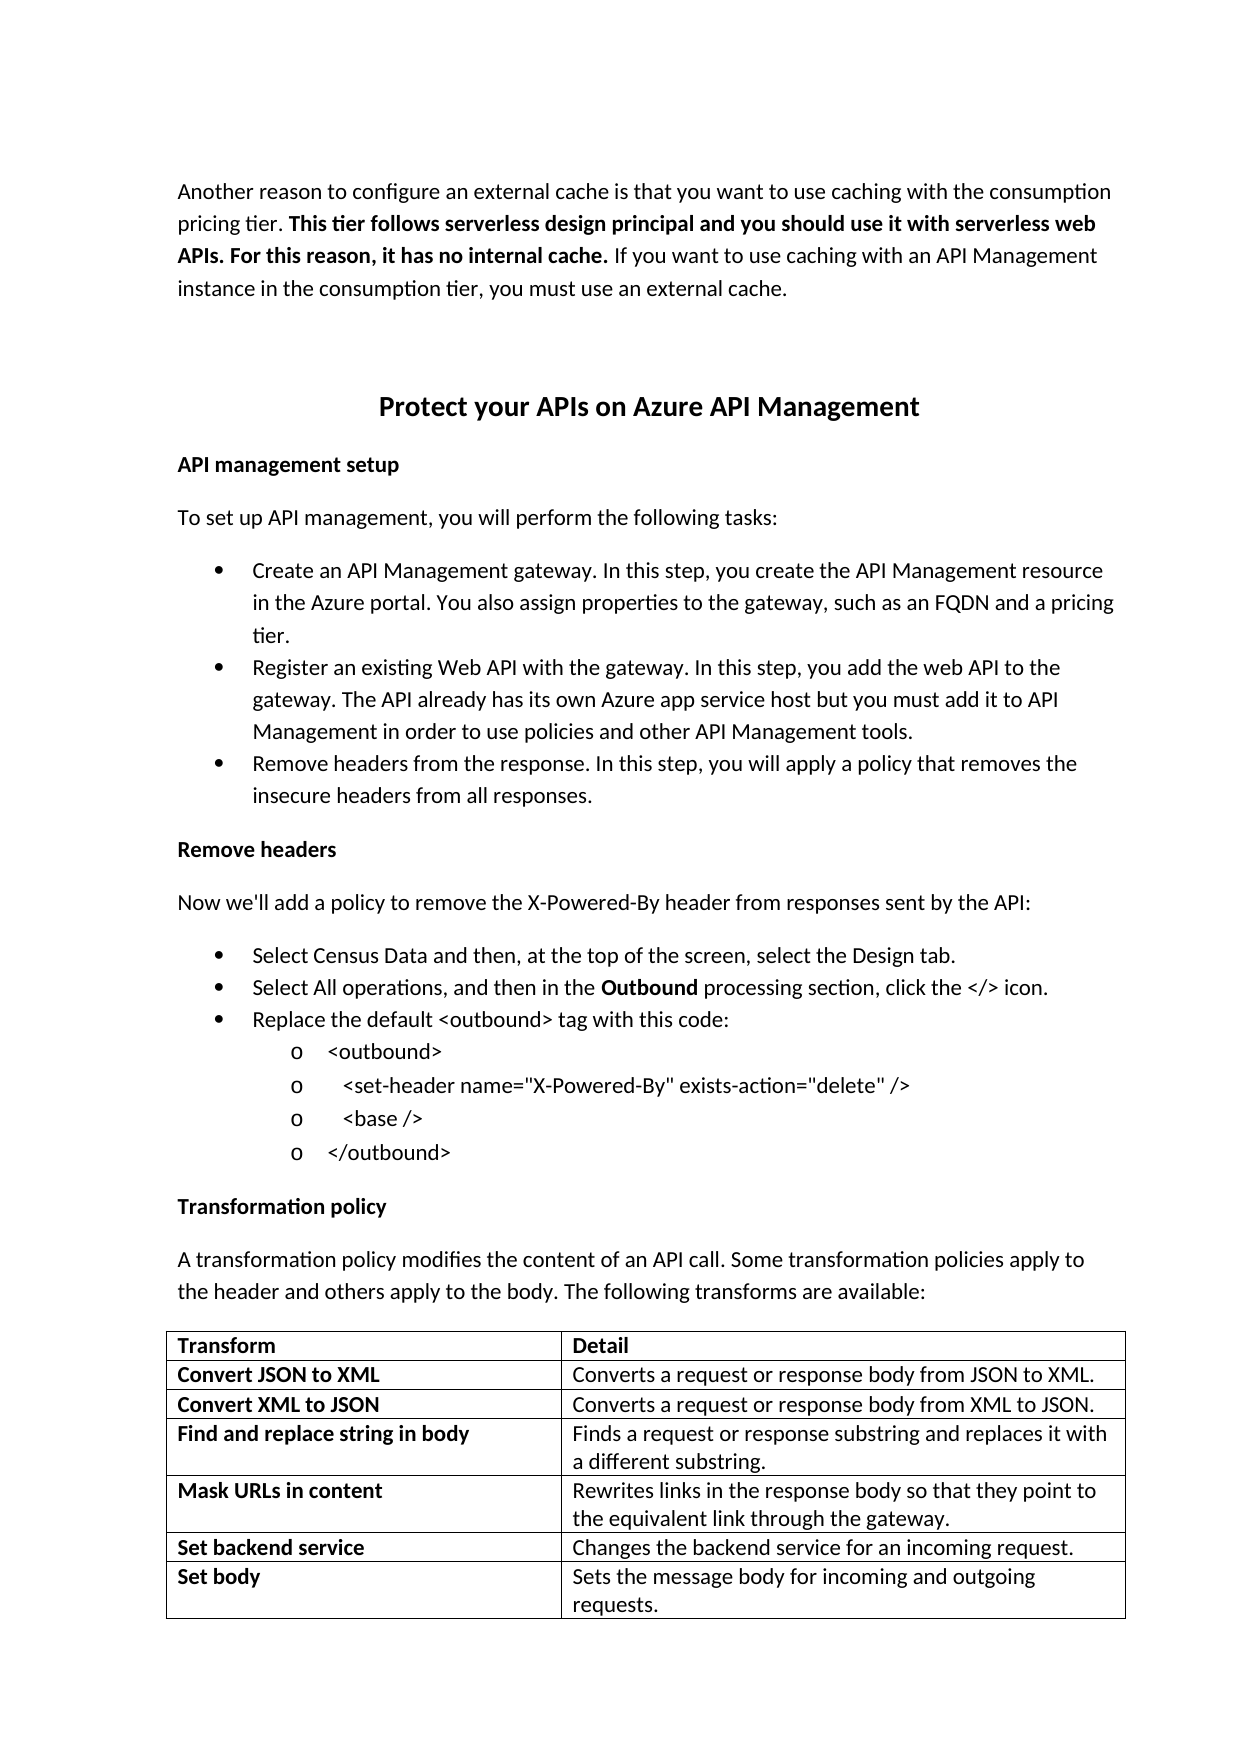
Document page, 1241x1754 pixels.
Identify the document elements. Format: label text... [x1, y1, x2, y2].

table_cell Converts a request or response body from JSON to XML. [562, 1361, 1125, 1389]
table_cell Sets the message body for incoming and outgoing requests. [562, 1562, 1125, 1618]
list Create an API Management gateway. In this step, you create the API Management resource in the Azure portal. You also assign properties to the gateway, such as an FQDN and a pricing tier. [215, 556, 1122, 649]
table_cell Set body [167, 1562, 561, 1618]
list </outbound> [290, 1138, 1122, 1167]
table_cell Find and replace string in body [167, 1419, 561, 1475]
text A transformation policy modifies the content of an API call. Some transformation policies apply to the header and others apply to the body. The following transforms are available: [177, 1245, 1122, 1306]
text API management setup [177, 450, 1122, 478]
list Select All operations, and then in the Outbound processing section, click the </> icon. [215, 973, 1122, 1001]
list <outbound> [290, 1037, 1122, 1066]
table_header Detail [562, 1332, 1125, 1359]
list Replace the default <outbound> tag with this code: [215, 1005, 1122, 1033]
table_cell Convert XML to JSON [167, 1390, 561, 1418]
list Select Census Data and then, at the top of the screen, select the Design tab. [215, 941, 1122, 969]
table_header Transform [167, 1332, 561, 1359]
table_cell Set backend service [167, 1533, 561, 1561]
list Remove headers from the response. In this step, you will apply a policy that removes the insecure headers from all responses. [215, 749, 1122, 810]
table_cell Convert JSON to XML [167, 1361, 561, 1389]
text Now we'll add a policy to remove the X-Powered-By header from responses sent by the API: [177, 888, 1122, 916]
text Protect your APIs on Azure API Management [177, 388, 1122, 424]
table_cell Finds a request or response substring and replaces it with a different substring. [562, 1419, 1125, 1475]
list Register an existing Web API with the gateway. In this step, you add the web API to the gateway. The API already has its own Azure app service host but you must add it to API Management in order to use policies and other API Management tools. [215, 653, 1122, 745]
table_cell Changes the backend service for an incoming request. [562, 1533, 1125, 1561]
list <set-header name="X-Powered-By" exists-action="delete" /> [290, 1071, 1122, 1100]
text Remove headers [177, 835, 1122, 863]
table_cell Mask URLs in content [167, 1476, 561, 1532]
list <base /> [290, 1104, 1122, 1133]
table_cell Converts a request or response body from XML to JSON. [562, 1390, 1125, 1418]
text Another reason to configure an external cache is that you want to use caching with the consumption pricing tier. This tier follows serverless design principal and you should use it with serverless web APIs. For this reason, it has no internal cache. If you want to use caching with an API Management instance in the consumption tier, you must use an external cache. [177, 177, 1122, 302]
table_cell Rewrites links in the response body so that they point to the equivalent link through the gateway. [562, 1476, 1125, 1532]
text Transformation policy [177, 1192, 1122, 1220]
text To set up API management, you will perform the following tasks: [177, 503, 1122, 531]
